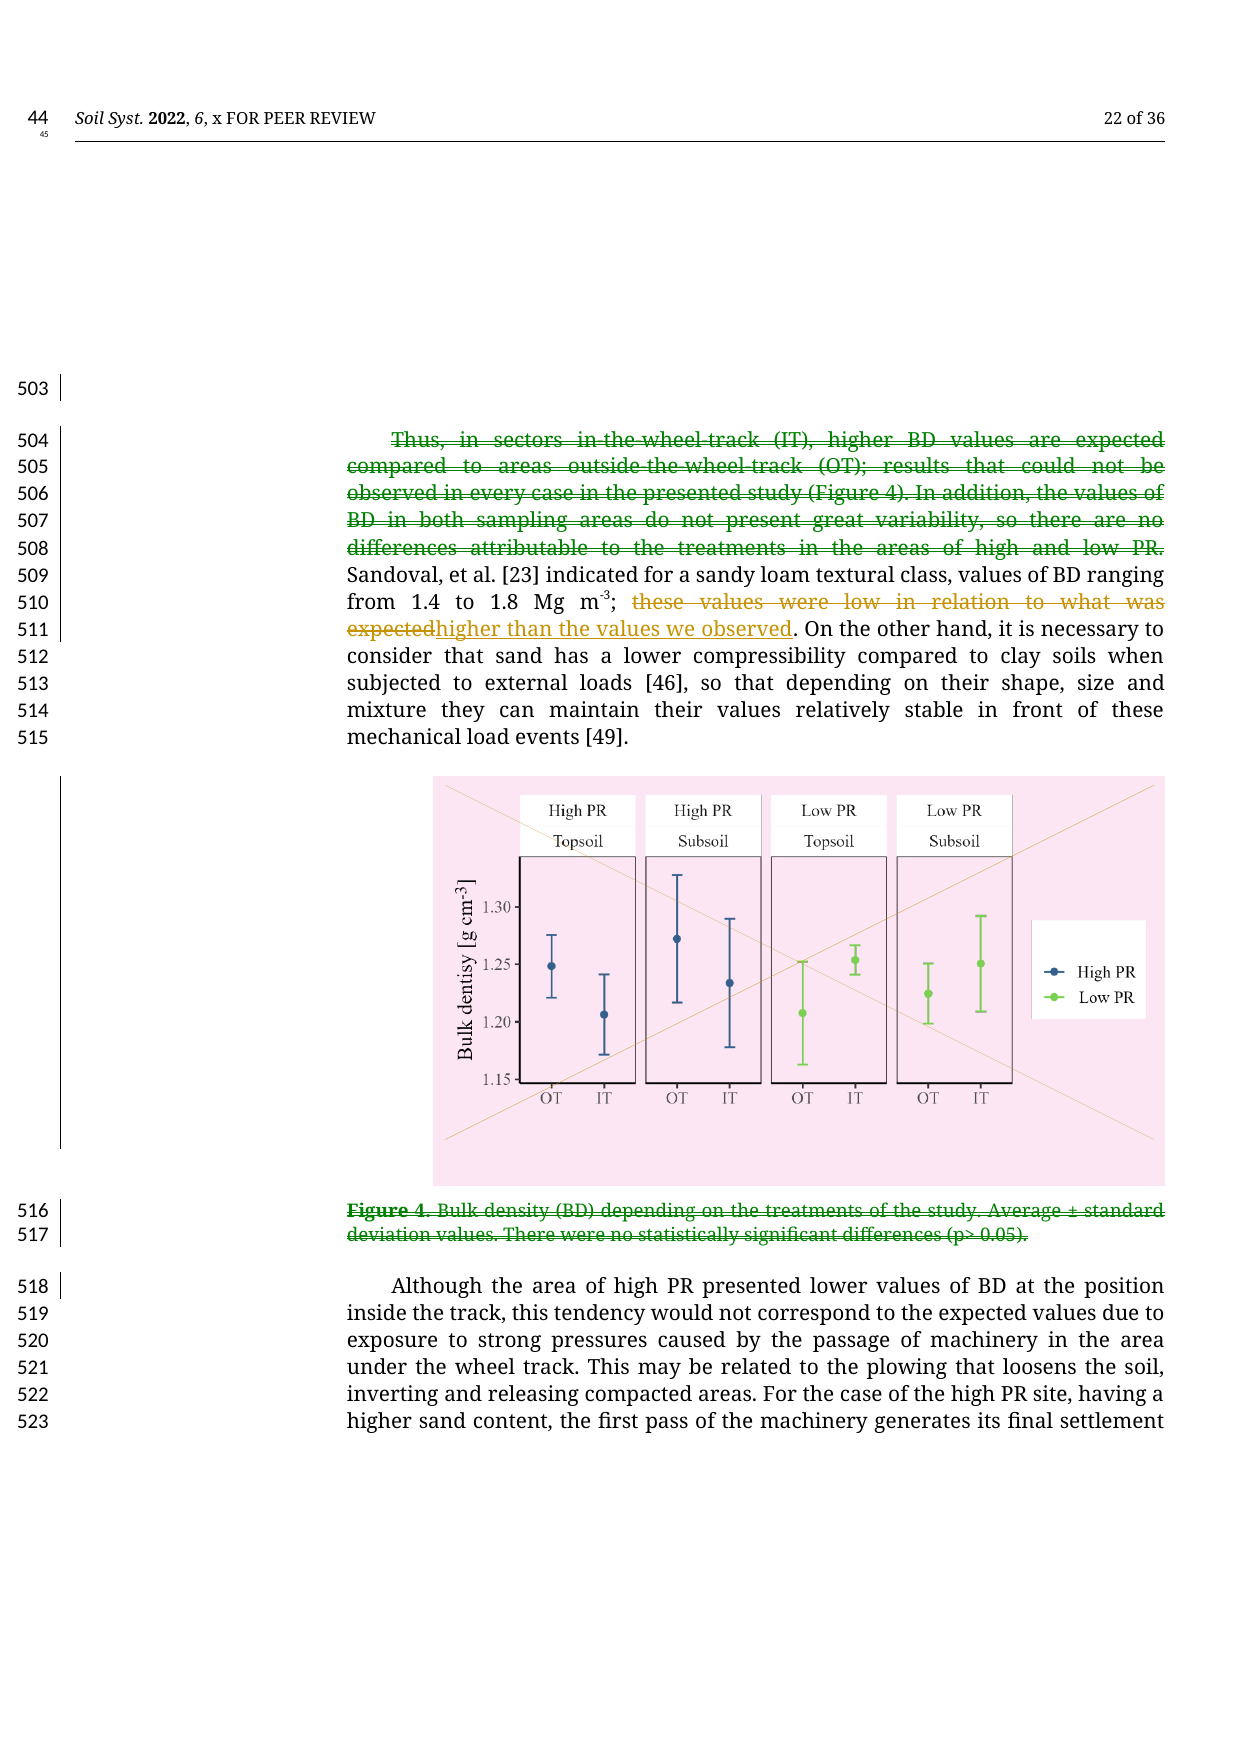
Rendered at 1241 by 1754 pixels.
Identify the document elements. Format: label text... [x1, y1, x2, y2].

text Sandoval, et al. [23] indicated for a sandy loam textural class, values of BD ranging from 1.4 to 1.8 Mg m-3; . On the other hand, it is necessary to consider that sand has a lower compressibility compared to clay soils when subjected to external loads [46], so that depending on their shape, size and mixture they can maintain their values relatively stable in front of these mechanical load events [49]. [347, 471, 1165, 751]
picture [448, 785, 1152, 961]
picture [445, 786, 798, 1139]
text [347, 1272, 1165, 1434]
picture [447, 963, 1152, 1140]
picture [802, 786, 1154, 1138]
text Sandoval, et al. [23] indicated for a sandy loam textural class, values of BD ranging from 1.4 to 1.8 Mg m-3; . On the other hand, it is necessary to consider that sand has a lower compressibility compared to clay soils when subjected to external loads [46], so that depending on their shape, size and mixture they can maintain their values relatively stable in front of these mechanical load events [49]. [347, 426, 1165, 467]
